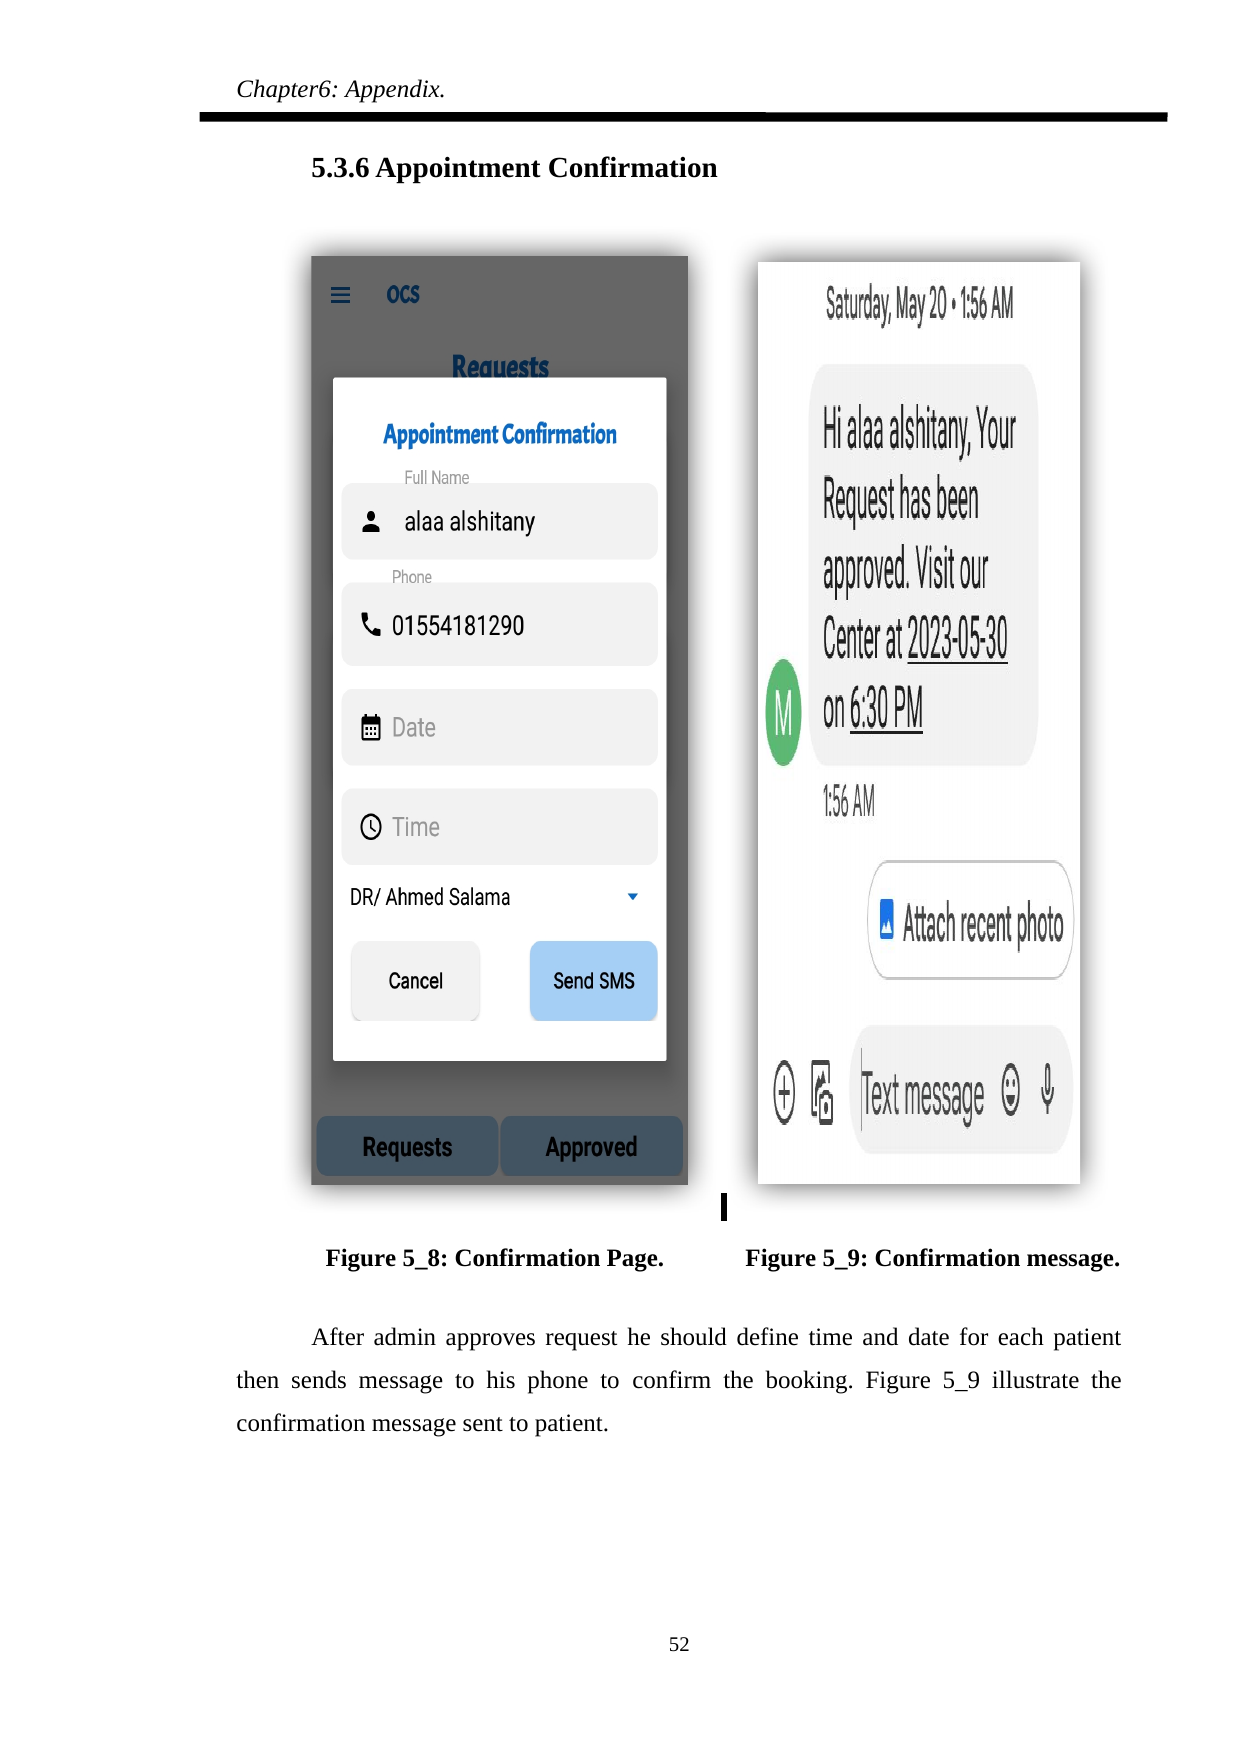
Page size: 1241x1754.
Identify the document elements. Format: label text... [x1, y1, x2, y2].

subtitle 5.3.6 Appointment Confirmation [311, 150, 1122, 183]
picture [311, 256, 688, 1185]
picture [758, 262, 1081, 1184]
text After admin approves request he should define time and date for each patient then sends message to his phone to confirm the booking. Figure 5_9 illustrate the confirmation message sent to patient. [236, 1322, 1122, 1437]
text Figure 5_8: Confirmation Page. Figure 5_9: Confirmation message. [236, 1243, 1122, 1272]
